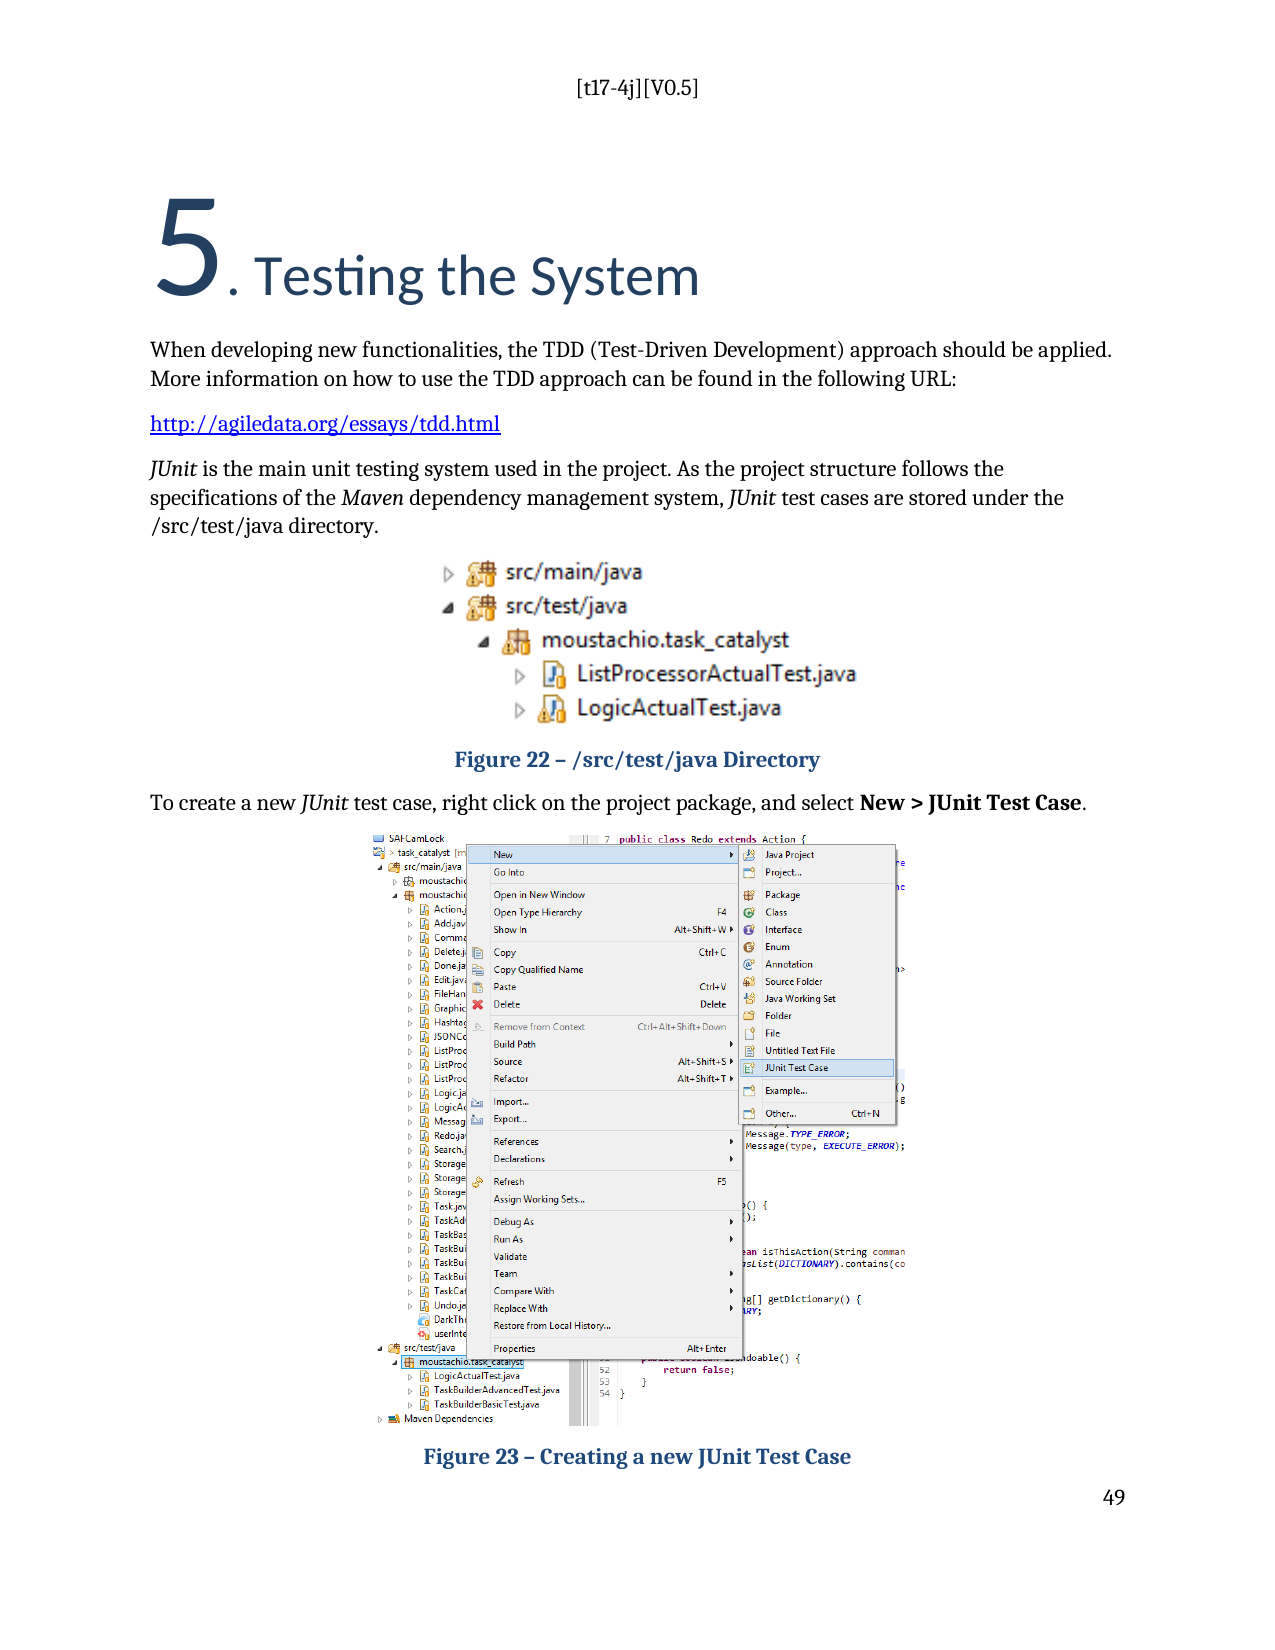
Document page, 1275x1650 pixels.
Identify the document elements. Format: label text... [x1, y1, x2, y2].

text http://agiledata.org/essays/tdd.html [150, 411, 1125, 437]
subtitle 5. Testing the System [150, 150, 1125, 333]
picture [403, 557, 872, 729]
text When developing new functionalities, the TDD (Test-Driven Development) approach should be applied. More information on how to use the TDD approach can be found in the following URL: [150, 337, 1125, 392]
picture [370, 835, 905, 1426]
text To create a new JUnit test case, right click on the project package, and select New > JUnit Test Case. [150, 790, 1125, 816]
text JUnit is the main unit testing system used in the project. As the project structure follows the specifications of the Maven dependency management system, JUnit test cases are stored under the /src/test/java directory. [150, 456, 1125, 539]
